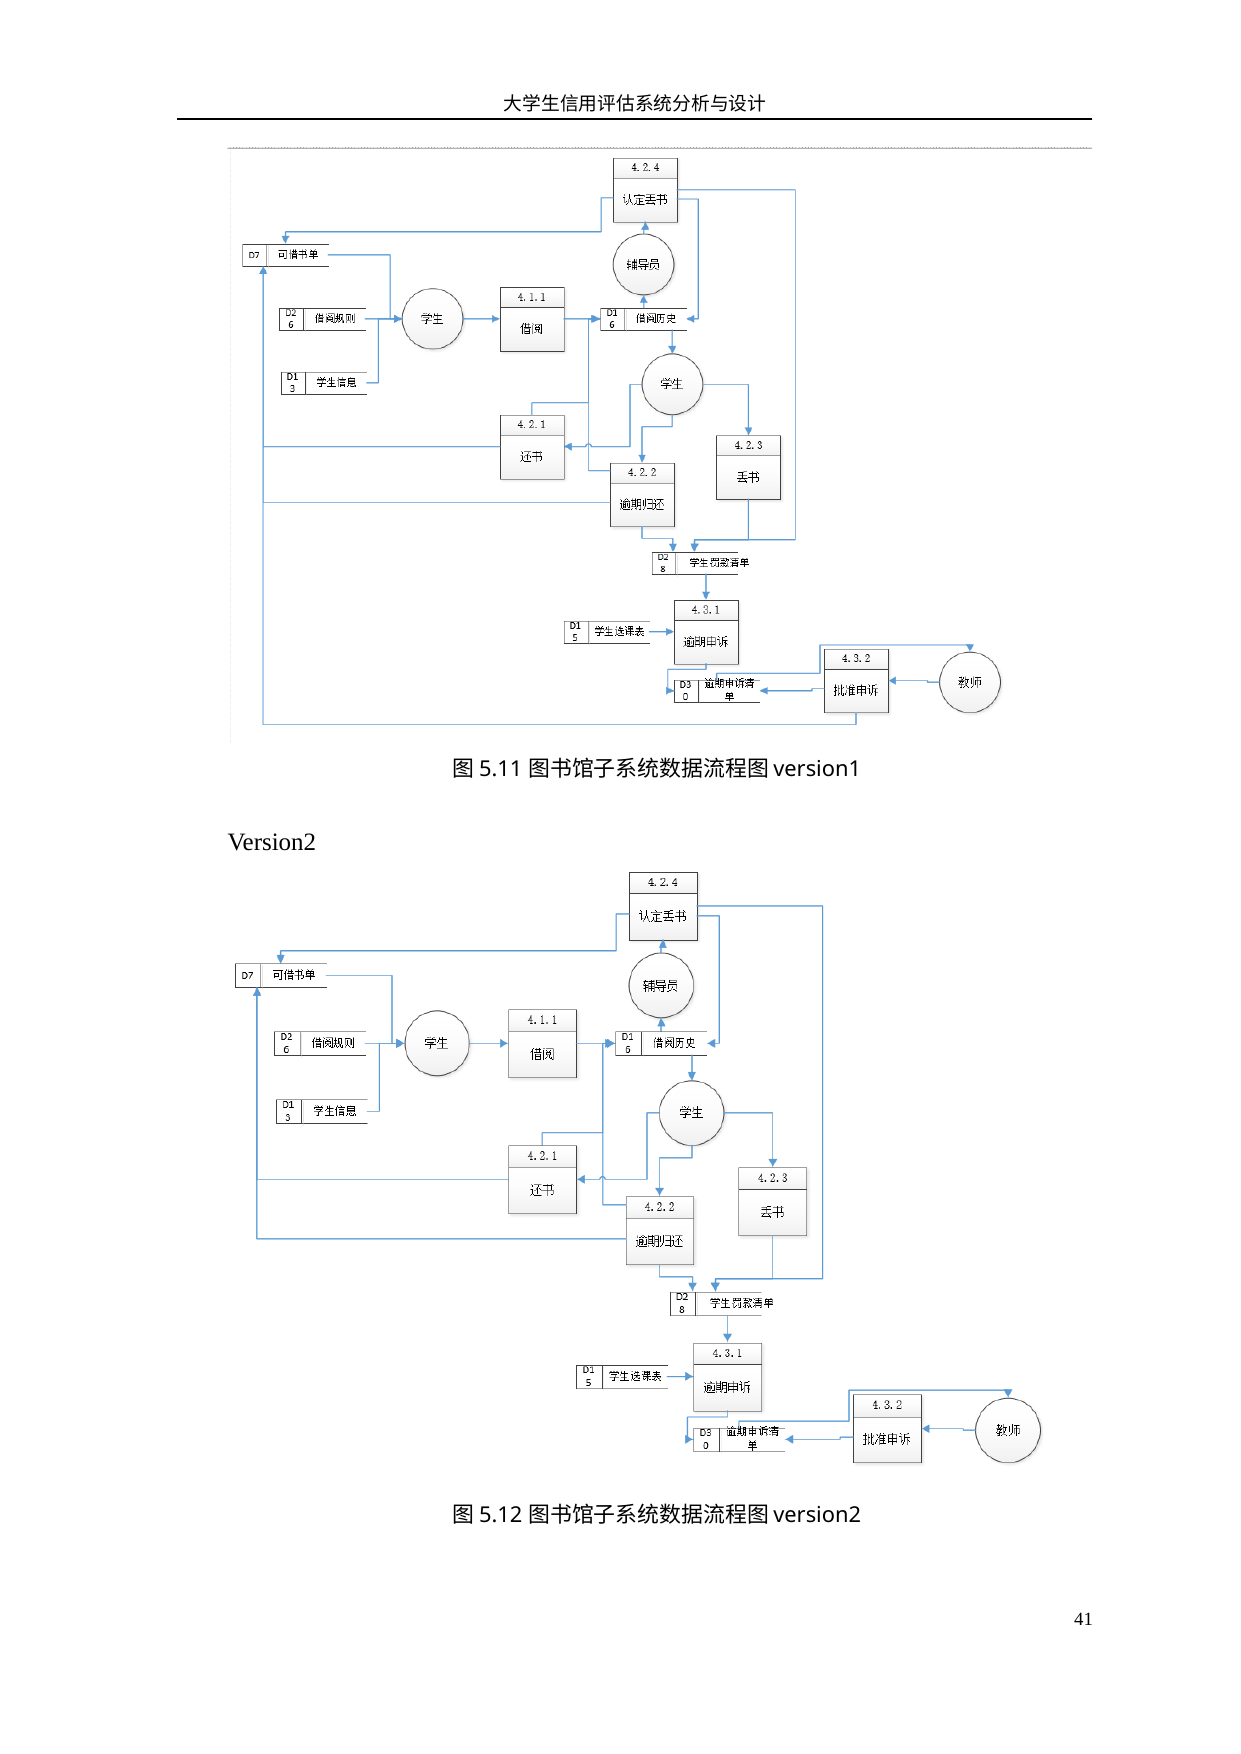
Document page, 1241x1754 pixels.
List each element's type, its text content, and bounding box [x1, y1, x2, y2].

text 图5.12 图书馆子系统数据流程图version2 [177, 1497, 1092, 1529]
picture [227, 862, 1093, 1491]
text 图5.11 图书馆子系统数据流程图version1 [177, 751, 1092, 783]
picture [227, 147, 1093, 744]
text Version2 [177, 827, 1092, 856]
